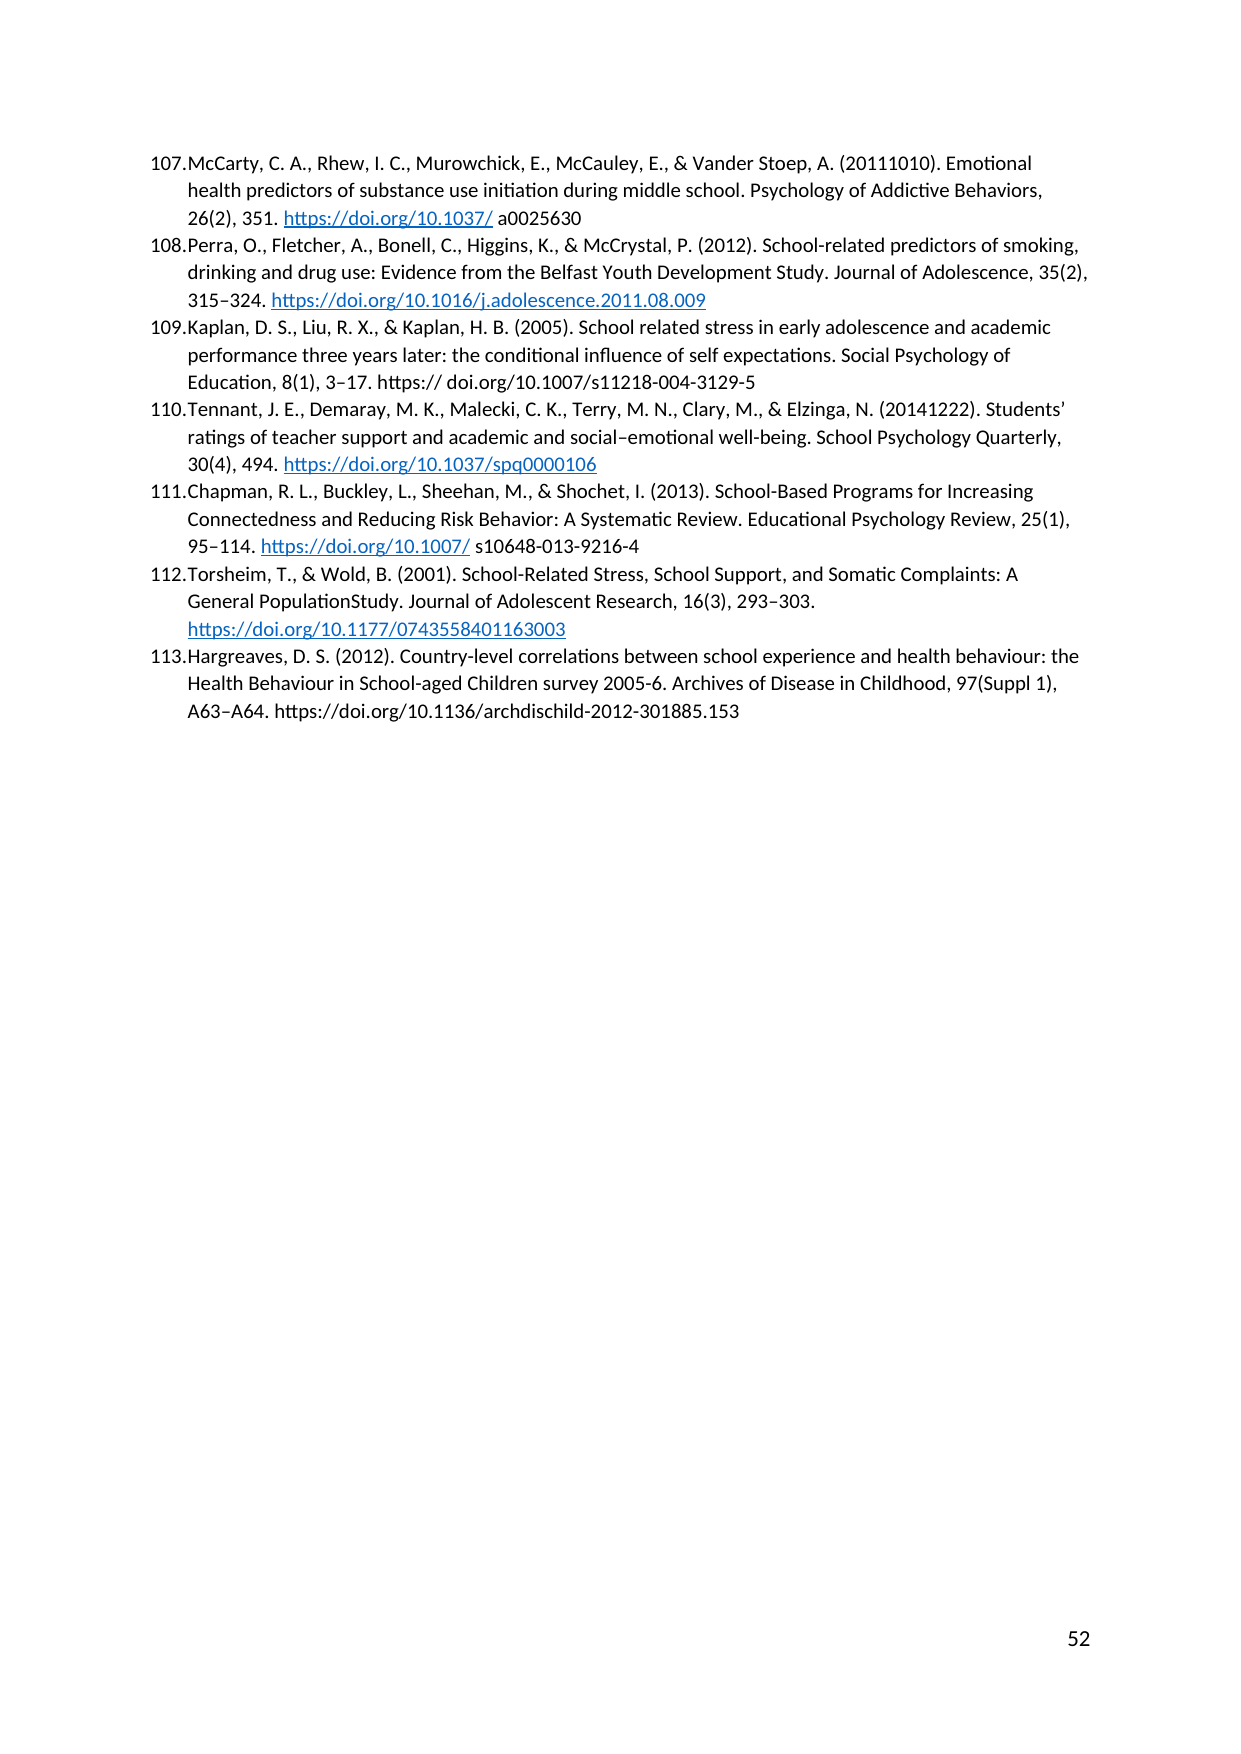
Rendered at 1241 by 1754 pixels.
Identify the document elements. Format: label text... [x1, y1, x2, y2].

list Kaplan, D. S., Liu, R. X., & Kaplan, H. B. (2005). School related stress in early adolescence and academic performance three years later: the conditional influence of self expectations. Social Psychology of Education, 8(1), 3–17. https:// doi.org/10.1007/s11218-004-3129-5 [150, 314, 1090, 394]
list Chapman, R. L., Buckley, L., Sheehan, M., & Shochet, I. (2013). School-Based Programs for Increasing Connectedness and Reducing Risk Behavior: A Systematic Review. Educational Psychology Review, 25(1), 95–114. https://doi.org/10.1007/ s10648-013-9216-4 [150, 479, 1090, 559]
list Perra, O., Fletcher, A., Bonell, C., Higgins, K., & McCrystal, P. (2012). School-related predictors of smoking, drinking and drug use: Evidence from the Belfast Youth Development Study. Journal of Adolescence, 35(2), 315–324. https://doi.org/10.1016/j.adolescence.2011.08.009 [150, 232, 1090, 312]
list McCarty, C. A., Rhew, I. C., Murowchick, E., McCauley, E., & Vander Stoep, A. (20111010). Emotional health predictors of substance use initiation during middle school. Psychology of Addictive Behaviors, 26(2), 351. https://doi.org/10.1037/ a0025630 [150, 150, 1090, 230]
list Tennant, J. E., Demaray, M. K., Malecki, C. K., Terry, M. N., Clary, M., & Elzinga, N. (20141222). Students’ ratings of teacher support and academic and social–emotional well-being. School Psychology Quarterly, 30(4), 494. https://doi.org/10.1037/spq0000106 [150, 397, 1090, 477]
list Torsheim, T., & Wold, B. (2001). School-Related Stress, School Support, and Somatic Complaints: A General PopulationStudy. Journal of Adolescent Research, 16(3), 293–303. https://doi.org/10.1177/0743558401163003 [150, 561, 1090, 641]
list Hargreaves, D. S. (2012). Country-level correlations between school experience and health behaviour: the Health Behaviour in School-aged Children survey 2005-6. Archives of Disease in Childhood, 97(Suppl 1), A63–A64. https://doi.org/10.1136/archdischild-2012-301885.153 [150, 643, 1090, 723]
